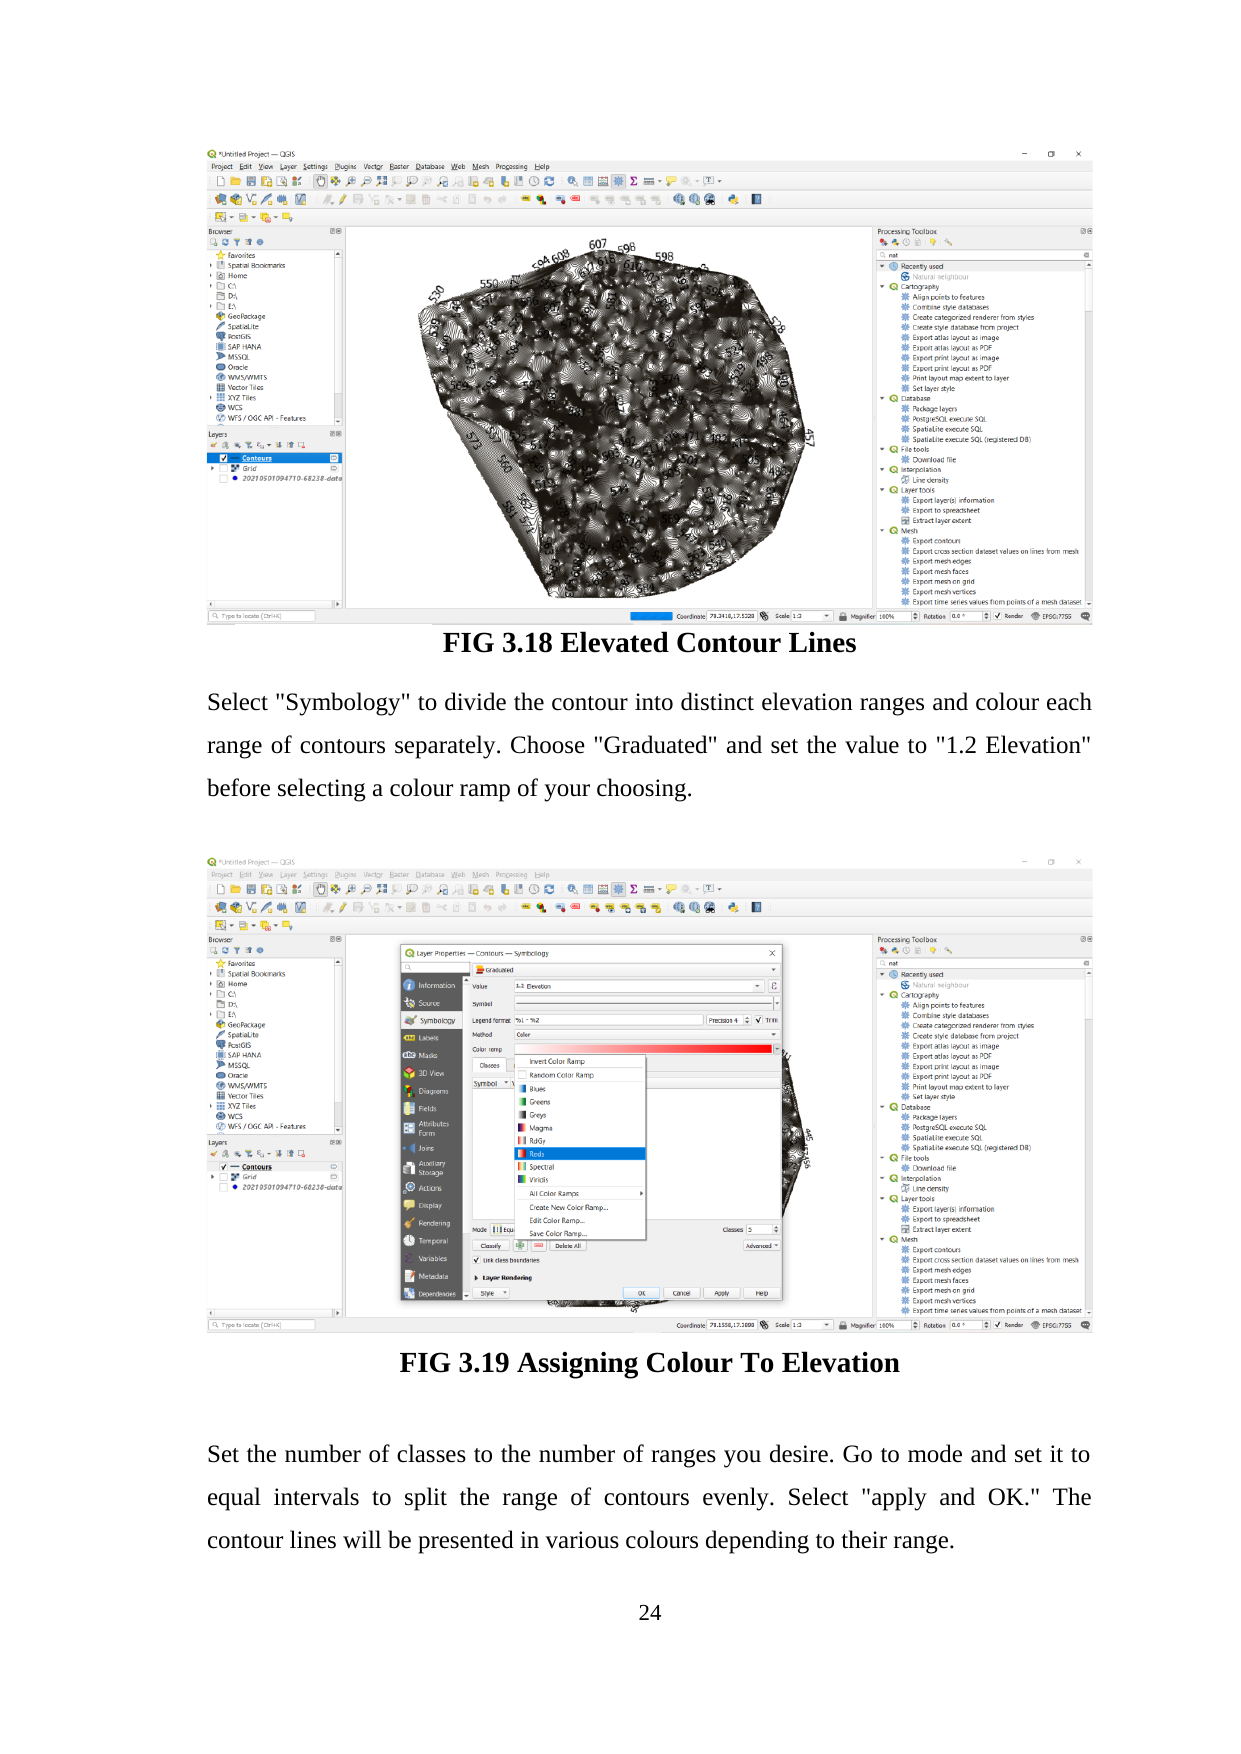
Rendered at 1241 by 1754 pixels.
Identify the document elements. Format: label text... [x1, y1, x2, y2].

picture [206, 147, 1093, 625]
text FIG 3.19 Assigning Colour To Elevation [207, 1345, 1092, 1379]
picture [206, 856, 1093, 1333]
text Select "Symbology" to divide the contour into distinct elevation ranges and colour each range of contours separately. Choose "Graduated" and set the value to "1.2 Elevation" before selecting a colour ramp of your choosing. [207, 687, 1092, 802]
text Set the number of classes to the number of ranges you desire. Go to mode and set it to equal intervals to split the range of contours evenly. Select "apply and OK." The contour lines will be presented in various colours depending to their range. [207, 1439, 1092, 1554]
text FIG 3.18 Elevated Contour Lines [207, 625, 1092, 658]
